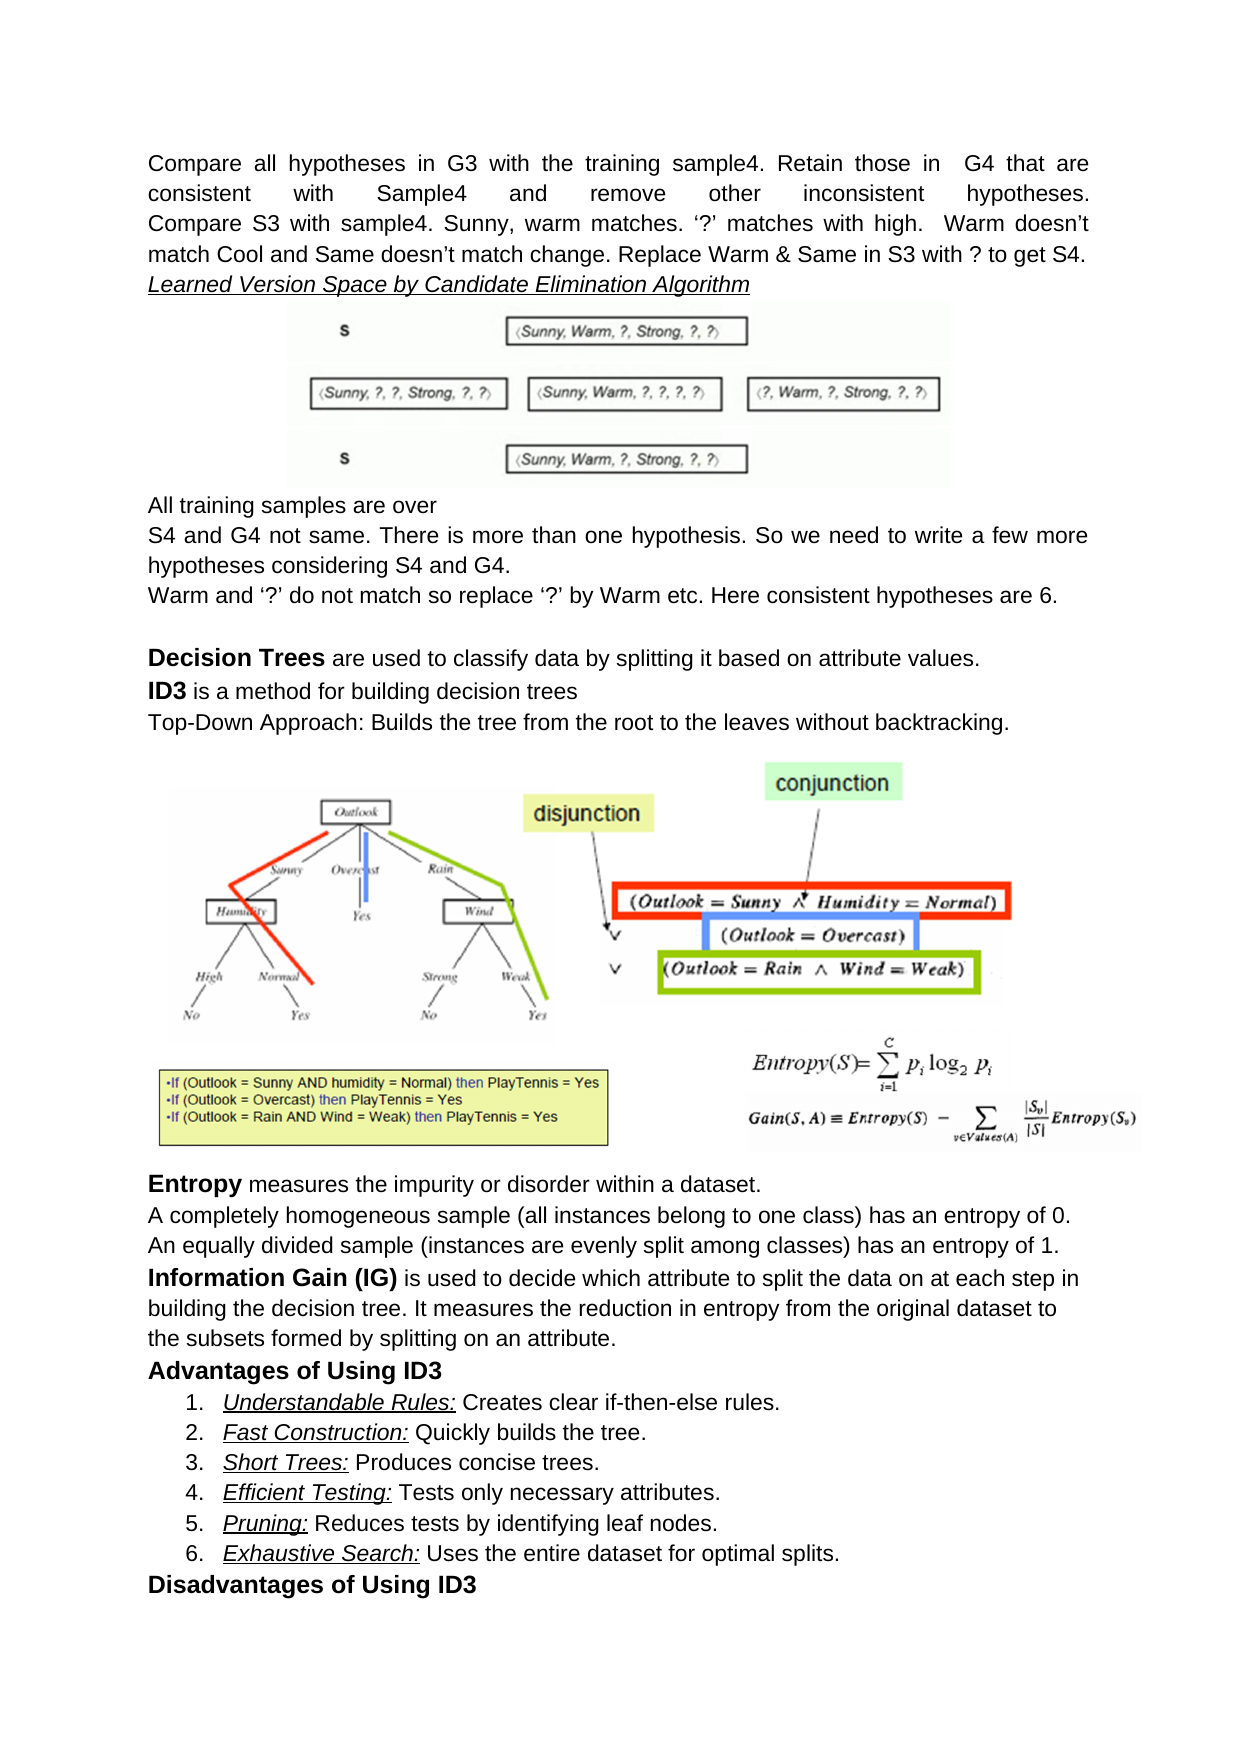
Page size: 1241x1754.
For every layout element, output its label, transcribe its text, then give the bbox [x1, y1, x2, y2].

picture [286, 301, 951, 361]
text Advantages of Using ID3 [148, 1356, 1090, 1384]
list Exhaustive Search: Uses the entire dataset for optimal splits. [185, 1540, 1090, 1566]
list Efficient Testing: Tests only necessary attributes. [185, 1479, 1090, 1506]
text Information Gain (IG) is used to decide which attribute to split the data on at each step in building the decision tree. It measures the reduction in entropy from the original dataset to the subsets formed by splitting on an attribute. [148, 1263, 1090, 1352]
text Disadvantages of Using ID3 [148, 1570, 1090, 1599]
picture [147, 738, 1143, 1153]
text A completely homogeneous sample (all instances belong to one class) has an entropy of 0. [148, 1202, 1090, 1228]
text Learned Version Space by Candidate Elimination Algorithm [148, 271, 1090, 297]
picture [150, 1060, 615, 1152]
text S4 and G4 not same. There is more than one hypothesis. So we need to write a few more hypotheses considering S4 and G4. [148, 522, 1090, 578]
text Warm and ‘?’ do not match so replace ‘?’ by Warm etc. Here consistent hypotheses are 6. [148, 582, 1090, 609]
text All training samples are over [148, 492, 1090, 518]
list Fast Construction: Quickly builds the tree. [185, 1419, 1090, 1445]
list Pruning: Reduces tests by identifying leaf nodes. [185, 1509, 1090, 1536]
text Entropy measures the impurity or disorder within a dataset. [148, 1169, 1090, 1198]
text An equally divided sample (instances are evenly split among classes) has an entropy of 1. [148, 1232, 1090, 1259]
list Understandable Rules: Creates clear if-then-else rules. [185, 1389, 1090, 1415]
list Short Trees: Produces concise trees. [185, 1449, 1090, 1475]
picture [286, 364, 951, 425]
text Top-Down Approach: Builds the tree from the root to the leaves without backtracking. [148, 709, 1090, 735]
text Compare all hypotheses in G3 with the training sample4. Retain those in G4 that are consistent with Sample4 and remove other inconsistent hypotheses. Compare S3 with sample4. Sunny, warm matches. ‘?’ matches with high. Warm doesn’t match Cool and Same doesn’t match change. Replace Warm & Same in S3 with ? to get S4. [148, 150, 1090, 267]
text Decision Trees are used to classify data by splitting it based on attribute values. [148, 643, 1090, 671]
text ID3 is a method for building decision trees [148, 676, 1090, 704]
picture [286, 428, 951, 488]
